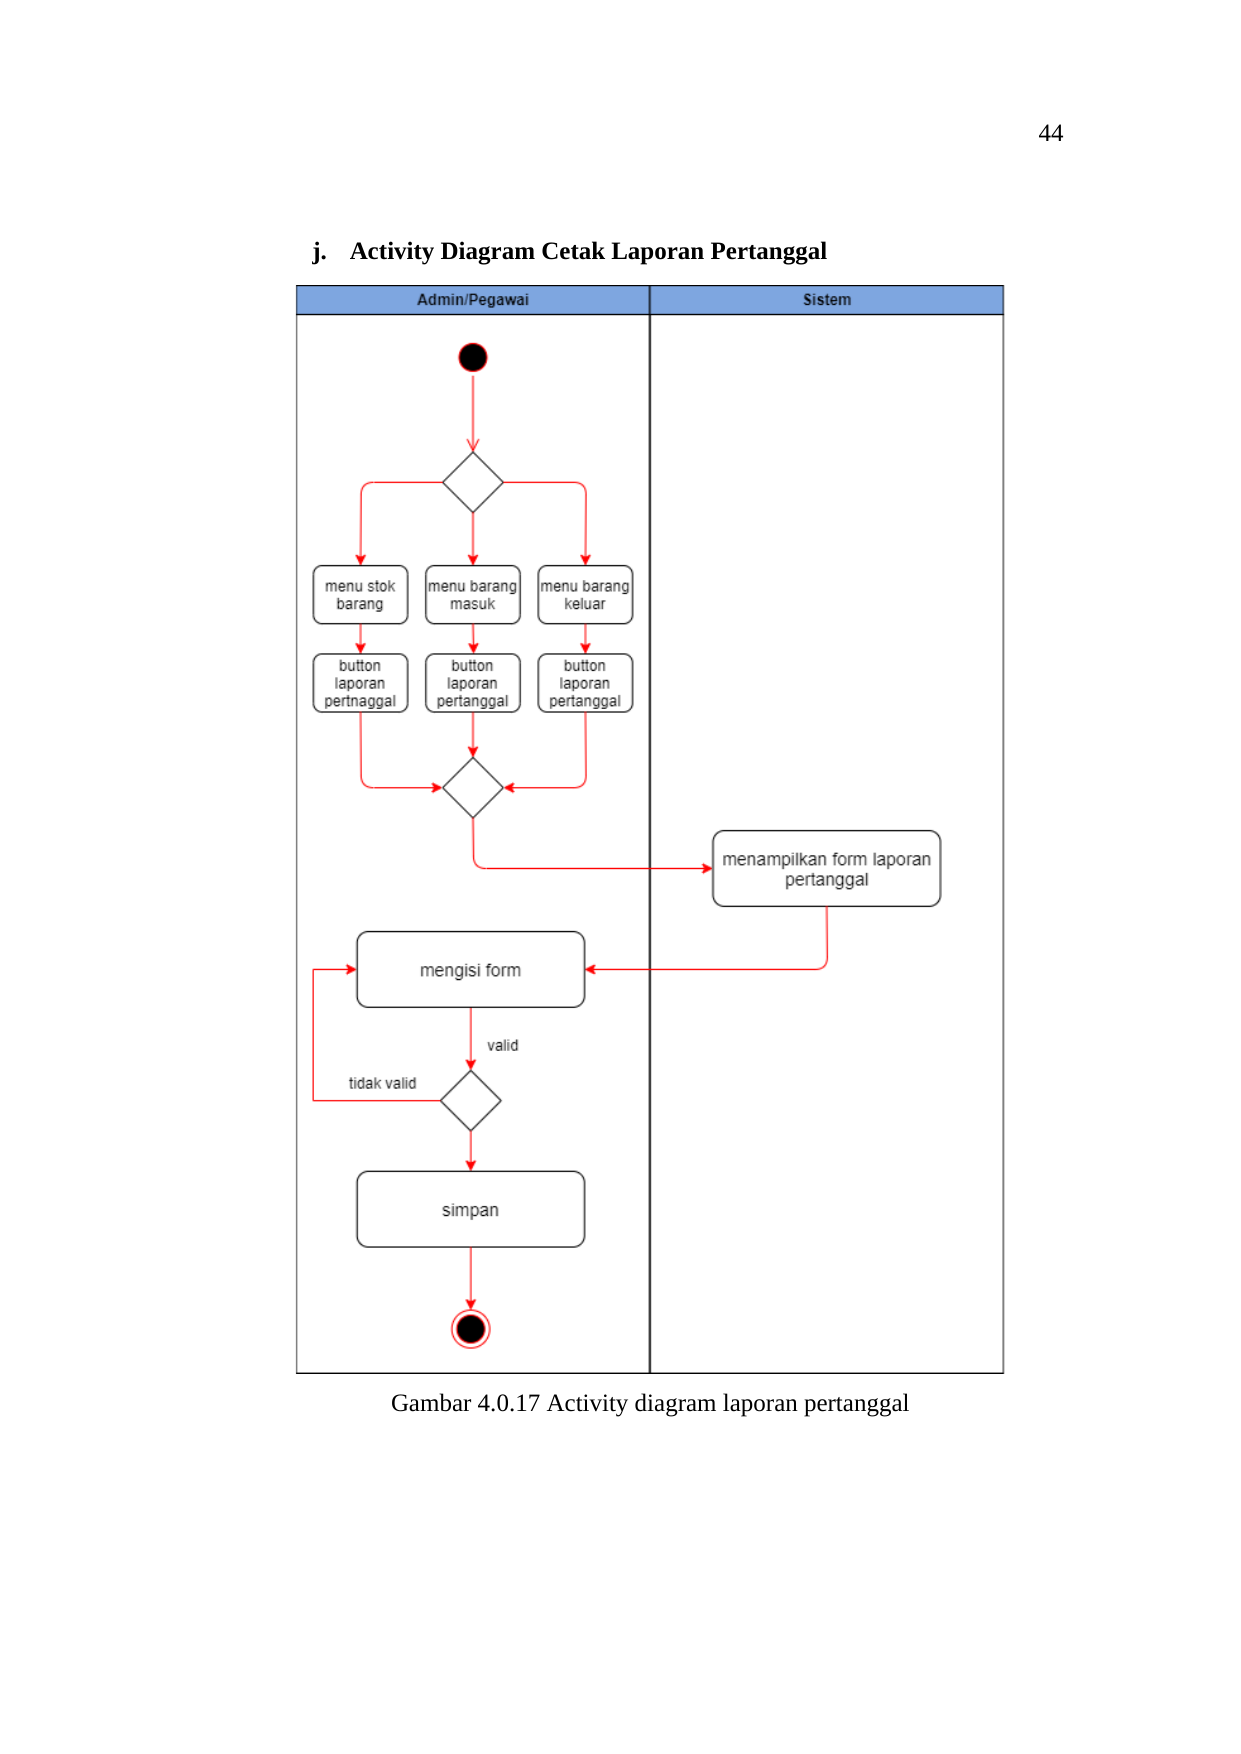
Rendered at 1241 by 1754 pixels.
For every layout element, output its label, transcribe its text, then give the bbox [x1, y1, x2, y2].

subtitle Activity Diagram Cetak Laporan Pertanggal [312, 236, 1063, 265]
picture [295, 285, 1005, 1374]
